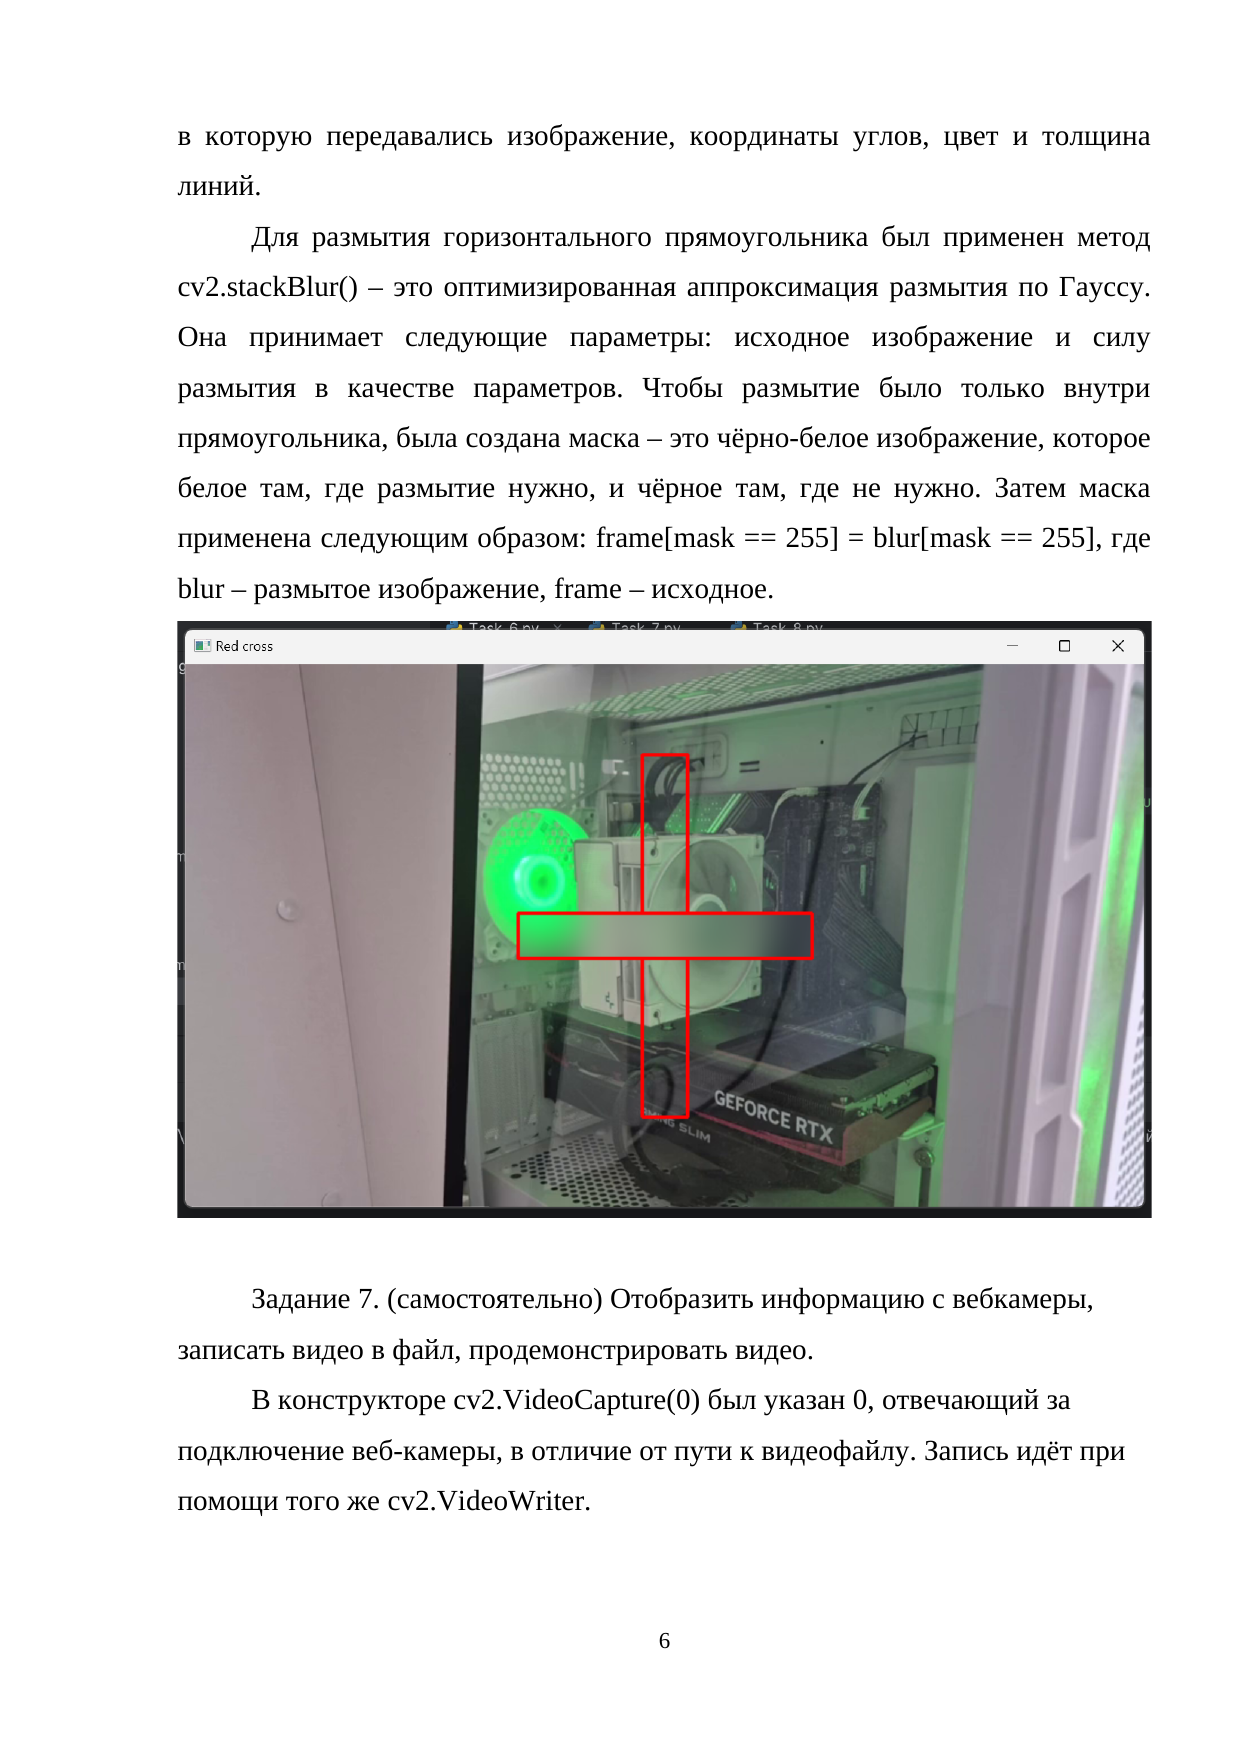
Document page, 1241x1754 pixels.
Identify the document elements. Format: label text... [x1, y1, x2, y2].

text Для размытия горизонтального прямоугольника был применен метод cv2.stackBlur() – это оптимизированная аппроксимация размытия по Гауссу. Она принимает следующие параметры: исходное изображение и силу размытия в качестве параметров. Чтобы размытие было только внутри прямоугольника, была создана маска – это чёрно-белое изображение, которое белое там, где размытие нужно, и чёрное там, где не нужно. Затем маска применена следующим образом: frame[mask == 255] = blur[mask == 255], где blur – размытое изображение, frame – исходное. [177, 219, 1152, 604]
text В конструкторе cv2.VideoCapture(0) был указан 0, отвечающий за подключение веб-камеры, в отличие от пути к видеофайлу. Запись идёт при помощи того же cv2.VideoWriter. [177, 1382, 1152, 1516]
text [177, 118, 1152, 202]
text Задание 7. (самостоятельно) Отобразить информацию с вебкамеры, записать видео в файл, продемонстрировать видео. [177, 1282, 1152, 1366]
picture [177, 621, 1152, 1218]
